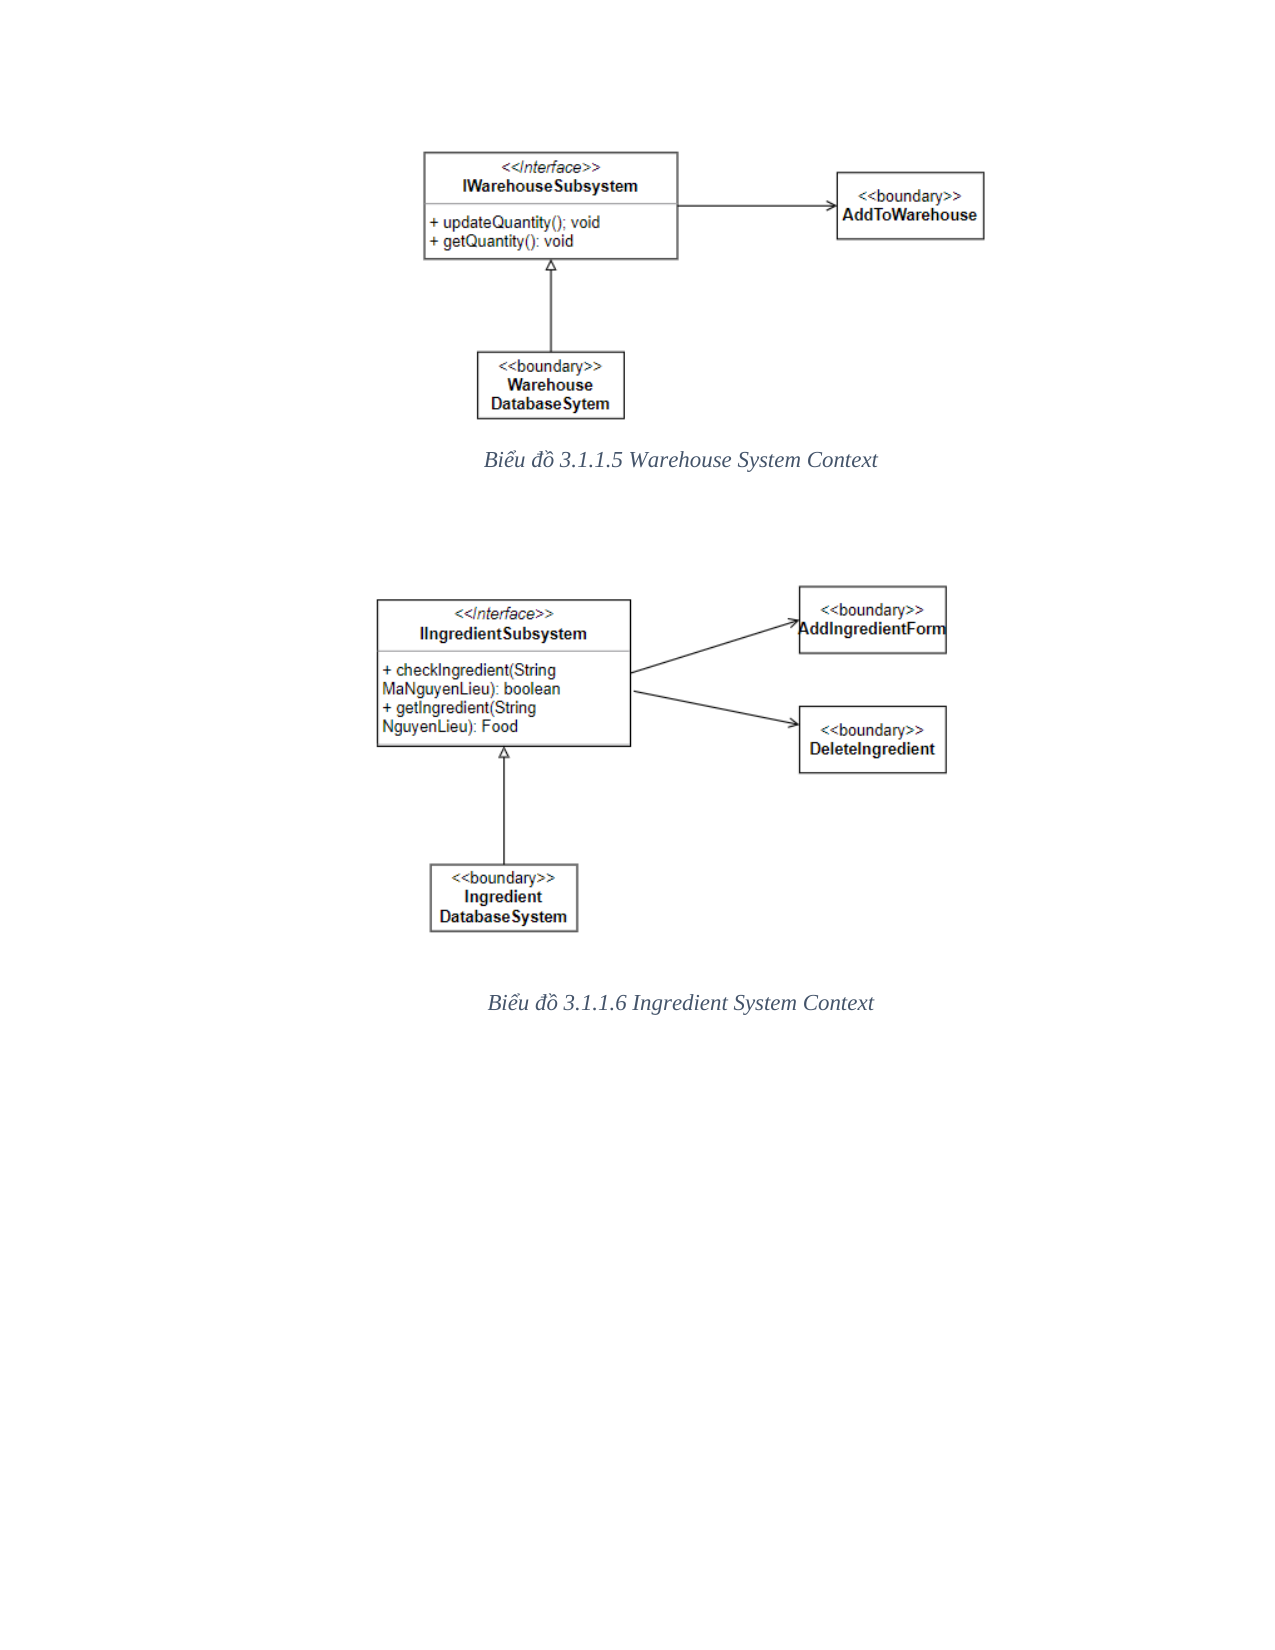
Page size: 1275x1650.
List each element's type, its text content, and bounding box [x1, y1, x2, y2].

picture [318, 493, 1046, 970]
text Biểu đồ 3.1.1.6 Ingredient System Context [207, 989, 1157, 1015]
picture [333, 118, 1030, 427]
text Biểu đồ 3.1.1.5 Warehouse System Context [207, 446, 1157, 472]
